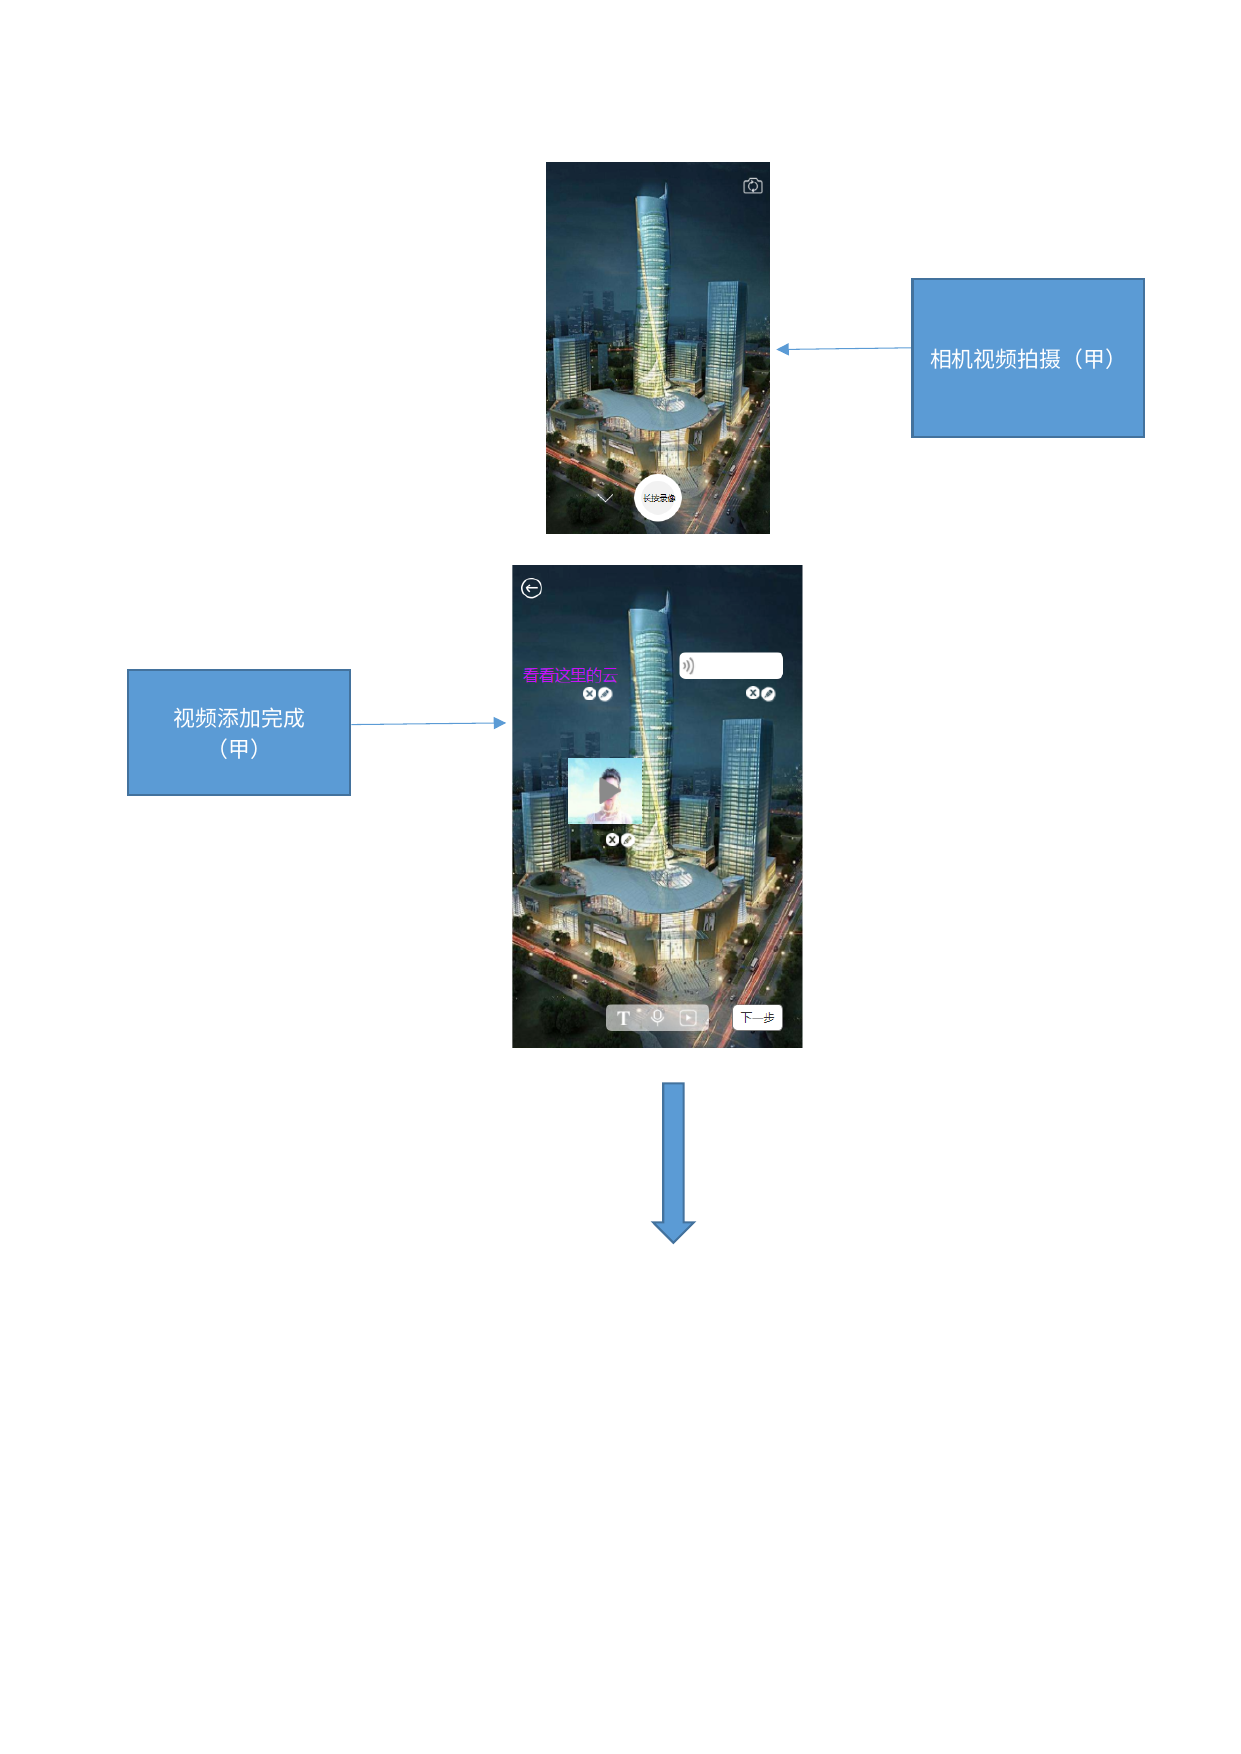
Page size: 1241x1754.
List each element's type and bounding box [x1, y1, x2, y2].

picture [545, 162, 770, 534]
picture [512, 565, 803, 1048]
